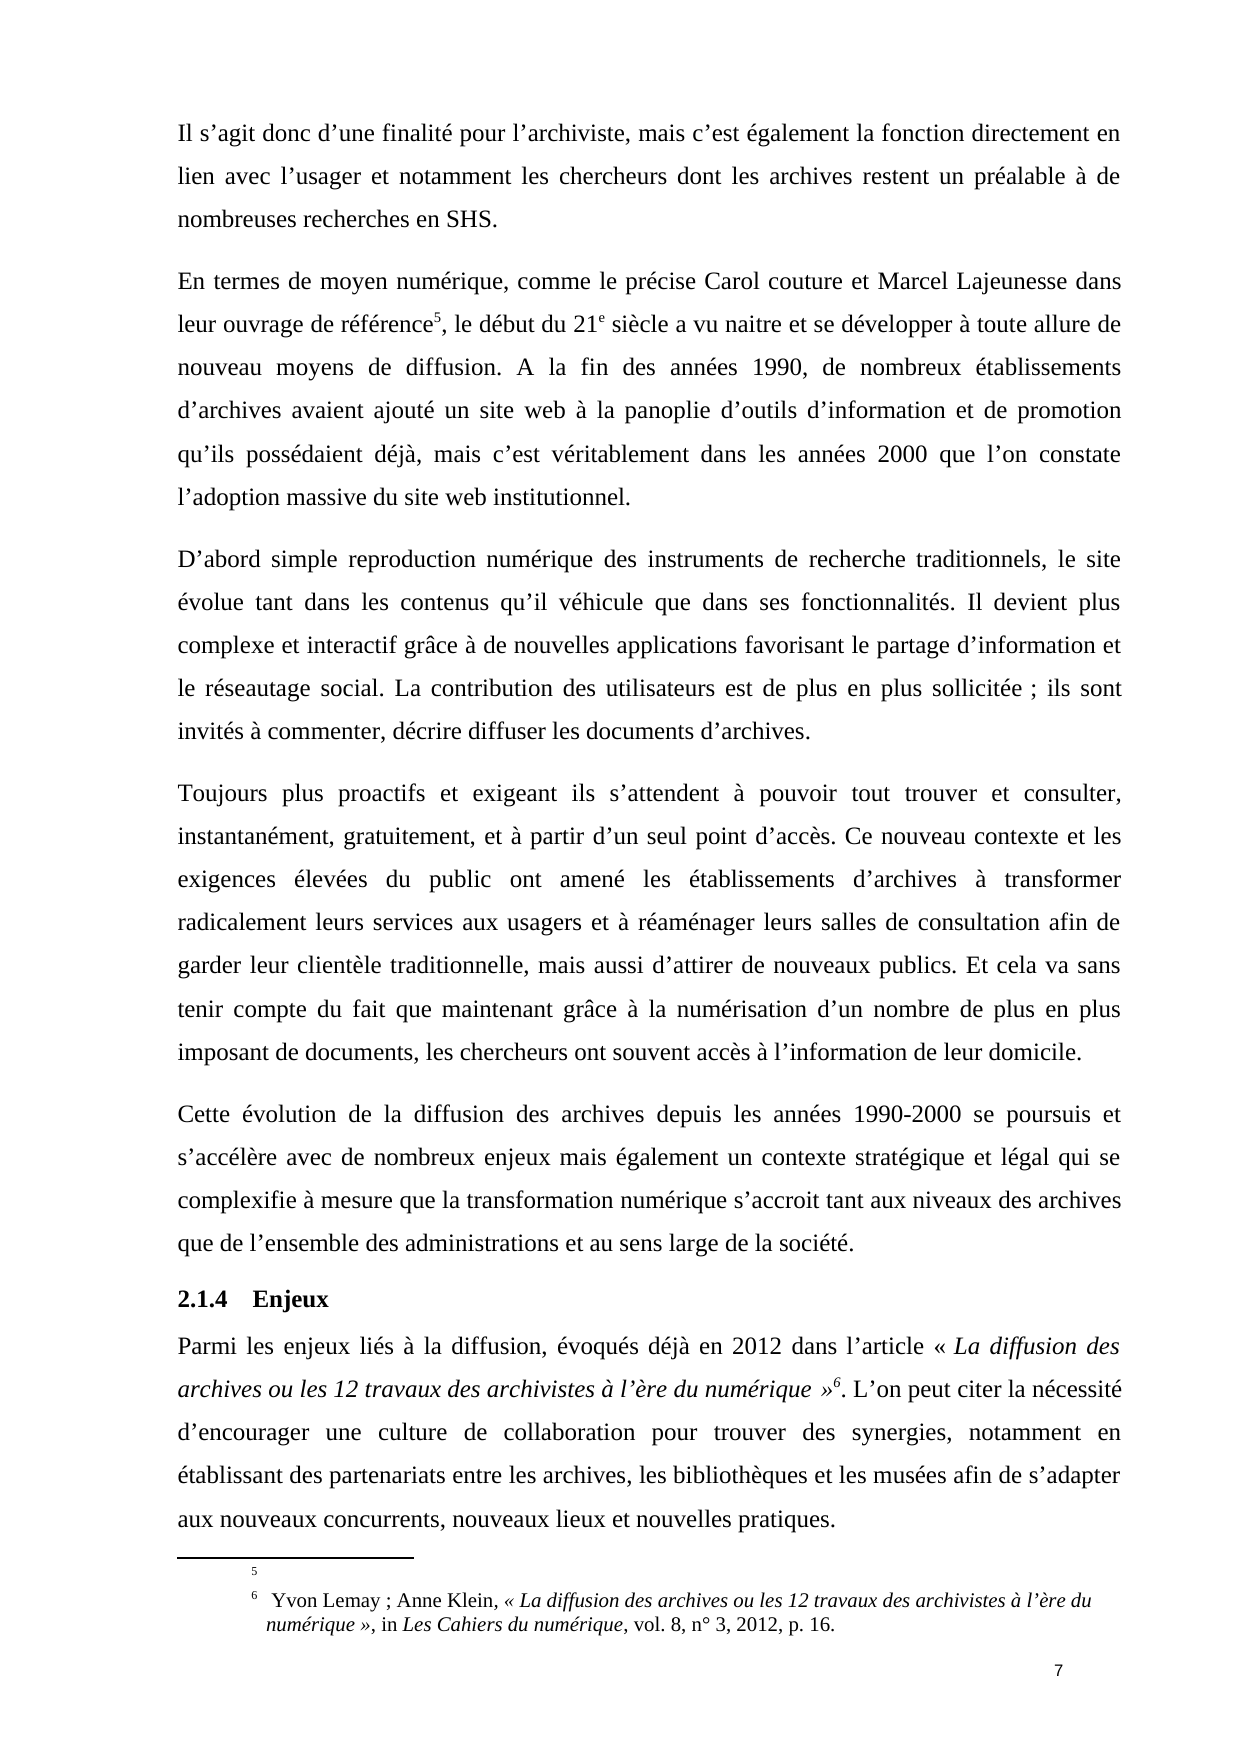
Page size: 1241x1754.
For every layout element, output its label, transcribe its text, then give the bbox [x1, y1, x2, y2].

text Cette évolution de la diffusion des archives depuis les années 1990-2000 se poursuis et s’accélère avec de nombreux enjeux mais également un contexte stratégique et légal qui se complexifie à mesure que la transformation numérique s’accroit tant aux niveaux des archives que de l’ensemble des administrations et au sens large de la société. [177, 1099, 1122, 1257]
text D’abord simple reproduction numérique des instruments de recherche traditionnels, le site évolue tant dans les contenus qu’il véhicule que dans ses fonctionnalités. Il devient plus complexe et interactif grâce à de nouvelles applications favorisant le partage d’information et le réseautage social. La contribution des utilisateurs est de plus en plus sollicitée ; ils sont invités à commenter, décrire diffuser les documents d’archives. [177, 544, 1122, 745]
text Toujours plus proactifs et exigeant ils s’attendent à pouvoir tout trouver et consulter, instantanément, gratuitement, et à partir d’un seul point d’accès. Ce nouveau contexte et les exigences élevées du public ont amené les établissements d’archives à transformer radicalement leurs services aux usagers et à réaménager leurs salles de consultation afin de garder leur clientèle traditionnelle, mais aussi d’attirer de nouveaux publics. Et cela va sans tenir compte du fait que maintenant grâce à la numérisation d’un nombre de plus en plus imposant de documents, les chercheurs ont souvent accès à l’information de leur domicile. [177, 778, 1122, 1066]
text Il s’agit donc d’une finalité pour l’archiviste, mais c’est également la fonction directement en lien avec l’usager et notamment les chercheurs dont les archives restent un préalable à de nombreuses recherches en SHS. [177, 118, 1122, 233]
subtitle Enjeux [177, 1284, 1122, 1312]
text Parmi les enjeux liés à la diffusion, évoqués déjà en 2012 dans l’article « La diffusion des archives ou les 12 travaux des archivistes à l’ère du numérique ». L’on peut citer la nécessité d’encourager une culture de collaboration pour trouver des synergies, notamment en établissant des partenariats entre les archives, les bibliothèques et les musées afin de s’adapter aux nouveaux concurrents, nouveaux lieux et nouvelles pratiques. [177, 1331, 1122, 1532]
text En termes de moyen numérique, comme le précise Carol couture et Marcel Lajeunesse dans leur ouvrage de référence, le début du 21e siècle a vu naitre et se développer à toute allure de nouveau moyens de diffusion. A la fin des années 1990, de nombreux établissements d’archives avaient ajouté un site web à la panoplie d’outils d’information et de promotion qu’ils possédaient déjà, mais c’est véritablement dans les années 2000 que l’on constate l’adoption massive du site web institutionnel. [177, 266, 1122, 511]
